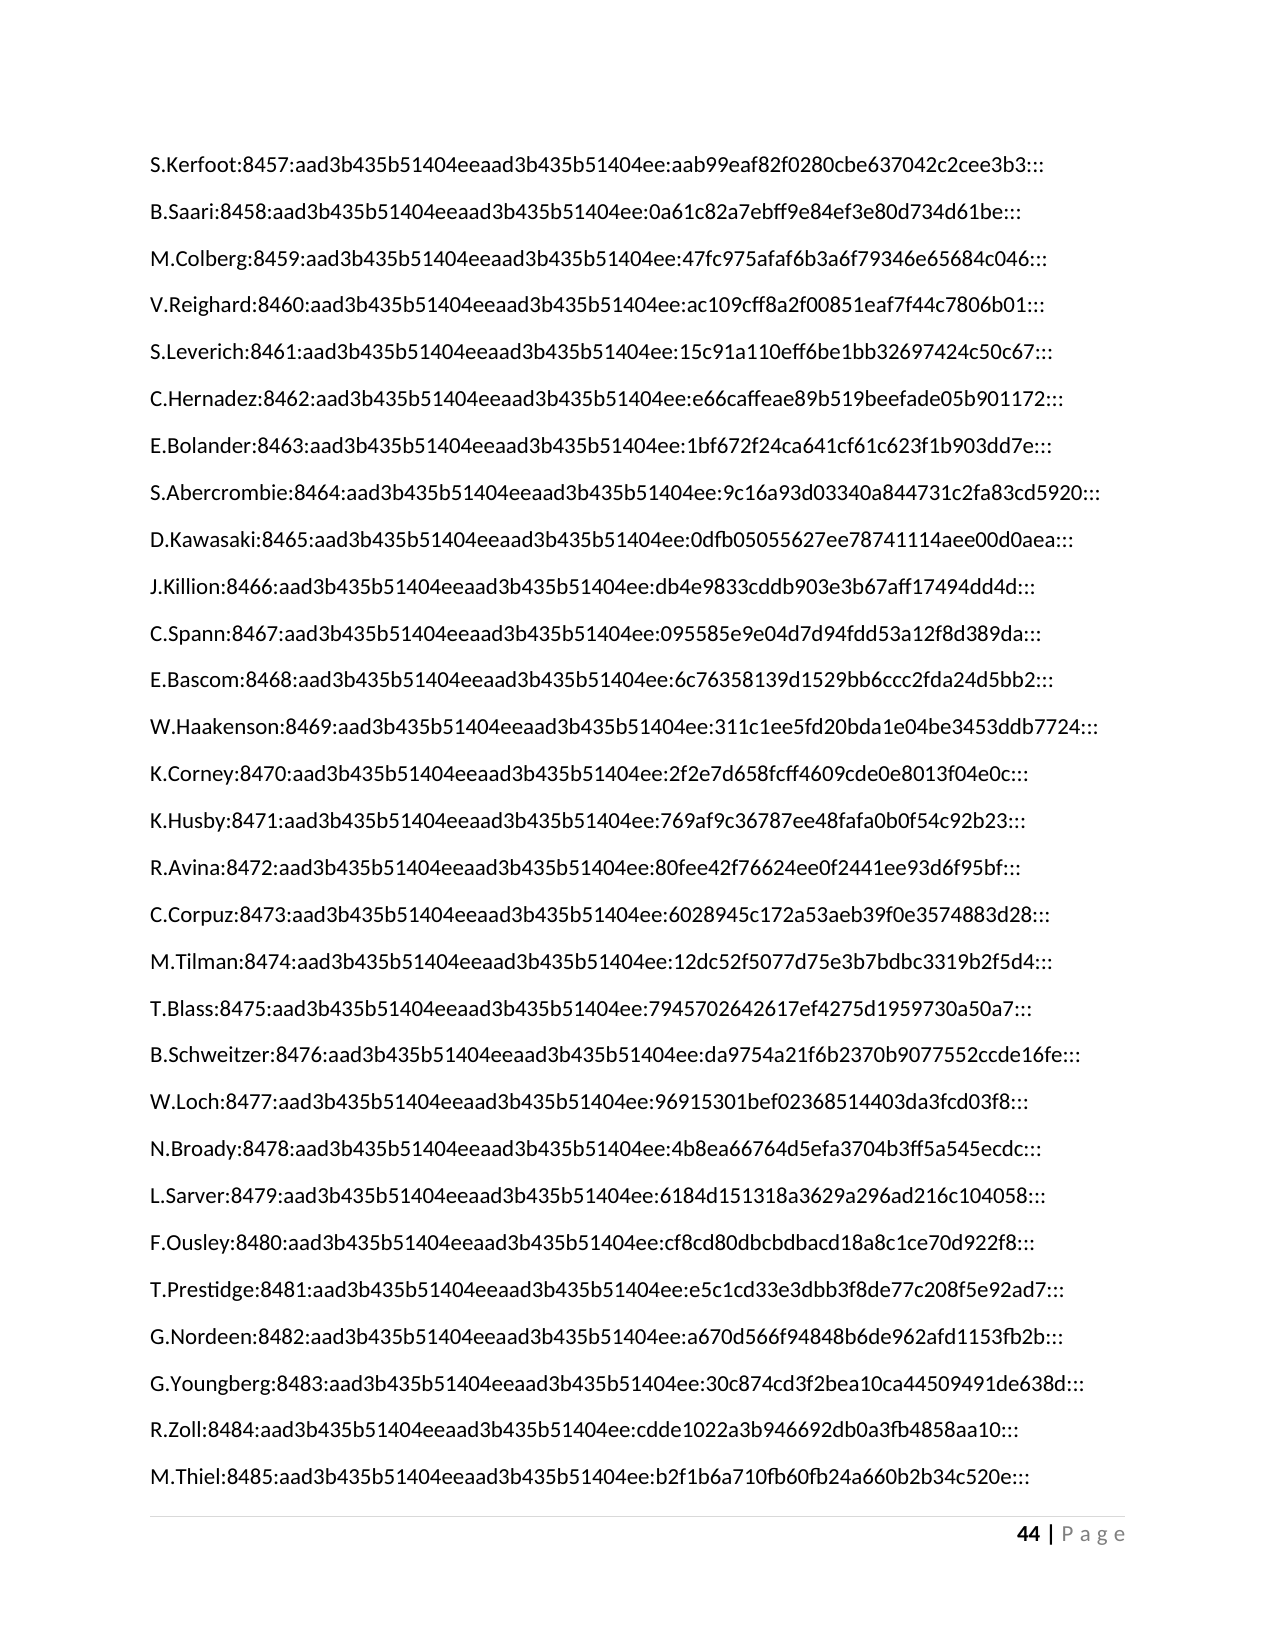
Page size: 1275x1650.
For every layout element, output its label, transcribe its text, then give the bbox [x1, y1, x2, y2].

text S.Abercrombie:8464:aad3b435b51404eeaad3b435b51404ee:9c16a93d03340a844731c2fa83cd5920::: [150, 478, 1125, 506]
text S.Kerfoot:8457:aad3b435b51404eeaad3b435b51404ee:aab99eaf82f0280cbe637042c2cee3b3::: [150, 150, 1125, 178]
text F.Ousley:8480:aad3b435b51404eeaad3b435b51404ee:cf8cd80dbcbdbacd18a8c1ce70d922f8::: [150, 1228, 1125, 1256]
text D.Kawasaki:8465:aad3b435b51404eeaad3b435b51404ee:0dfb05055627ee78741114aee00d0aea::: [150, 525, 1125, 553]
text E.Bascom:8468:aad3b435b51404eeaad3b435b51404ee:6c76358139d1529bb6ccc2fda24d5bb2::: [150, 666, 1125, 694]
text K.Corney:8470:aad3b435b51404eeaad3b435b51404ee:2f2e7d658fcff4609cde0e8013f04e0c::: [150, 759, 1125, 787]
text G.Nordeen:8482:aad3b435b51404eeaad3b435b51404ee:a670d566f94848b6de962afd1153fb2b::: [150, 1322, 1125, 1350]
text C.Spann:8467:aad3b435b51404eeaad3b435b51404ee:095585e9e04d7d94fdd53a12f8d389da::: [150, 619, 1125, 647]
text G.Youngberg:8483:aad3b435b51404eeaad3b435b51404ee:30c874cd3f2bea10ca44509491de638d::: [150, 1369, 1125, 1397]
text S.Leverich:8461:aad3b435b51404eeaad3b435b51404ee:15c91a110eff6be1bb32697424c50c67::: [150, 337, 1125, 366]
text E.Bolander:8463:aad3b435b51404eeaad3b435b51404ee:1bf672f24ca641cf61c623f1b903dd7e::: [150, 431, 1125, 459]
text B.Schweitzer:8476:aad3b435b51404eeaad3b435b51404ee:da9754a21f6b2370b9077552ccde16fe::: [150, 1041, 1125, 1069]
text J.Killion:8466:aad3b435b51404eeaad3b435b51404ee:db4e9833cddb903e3b67aff17494dd4d::: [150, 572, 1125, 600]
text R.Zoll:8484:aad3b435b51404eeaad3b435b51404ee:cdde1022a3b946692db0a3fb4858aa10::: [150, 1416, 1125, 1444]
text W.Haakenson:8469:aad3b435b51404eeaad3b435b51404ee:311c1ee5fd20bda1e04be3453ddb7724::: [150, 712, 1125, 741]
text C.Corpuz:8473:aad3b435b51404eeaad3b435b51404ee:6028945c172a53aeb39f0e3574883d28::: [150, 900, 1125, 928]
text M.Tilman:8474:aad3b435b51404eeaad3b435b51404ee:12dc52f5077d75e3b7bdbc3319b2f5d4::: [150, 947, 1125, 975]
text T.Blass:8475:aad3b435b51404eeaad3b435b51404ee:7945702642617ef4275d1959730a50a7::: [150, 994, 1125, 1022]
text W.Loch:8477:aad3b435b51404eeaad3b435b51404ee:96915301bef02368514403da3fcd03f8::: [150, 1087, 1125, 1116]
text C.Hernadez:8462:aad3b435b51404eeaad3b435b51404ee:e66caffeae89b519beefade05b901172::: [150, 384, 1125, 412]
text T.Prestidge:8481:aad3b435b51404eeaad3b435b51404ee:e5c1cd33e3dbb3f8de77c208f5e92ad7::: [150, 1275, 1125, 1303]
text B.Saari:8458:aad3b435b51404eeaad3b435b51404ee:0a61c82a7ebff9e84ef3e80d734d61be::: [150, 197, 1125, 225]
text L.Sarver:8479:aad3b435b51404eeaad3b435b51404ee:6184d151318a3629a296ad216c104058::: [150, 1181, 1125, 1209]
text K.Husby:8471:aad3b435b51404eeaad3b435b51404ee:769af9c36787ee48fafa0b0f54c92b23::: [150, 806, 1125, 834]
text R.Avina:8472:aad3b435b51404eeaad3b435b51404ee:80fee42f76624ee0f2441ee93d6f95bf::: [150, 853, 1125, 881]
text M.Colberg:8459:aad3b435b51404eeaad3b435b51404ee:47fc975afaf6b3a6f79346e65684c046::: [150, 244, 1125, 272]
text M.Thiel:8485:aad3b435b51404eeaad3b435b51404ee:b2f1b6a710fb60fb24a660b2b34c520e::: [150, 1462, 1125, 1491]
text N.Broady:8478:aad3b435b51404eeaad3b435b51404ee:4b8ea66764d5efa3704b3ff5a545ecdc::: [150, 1134, 1125, 1162]
text V.Reighard:8460:aad3b435b51404eeaad3b435b51404ee:ac109cff8a2f00851eaf7f44c7806b01::: [150, 291, 1125, 319]
